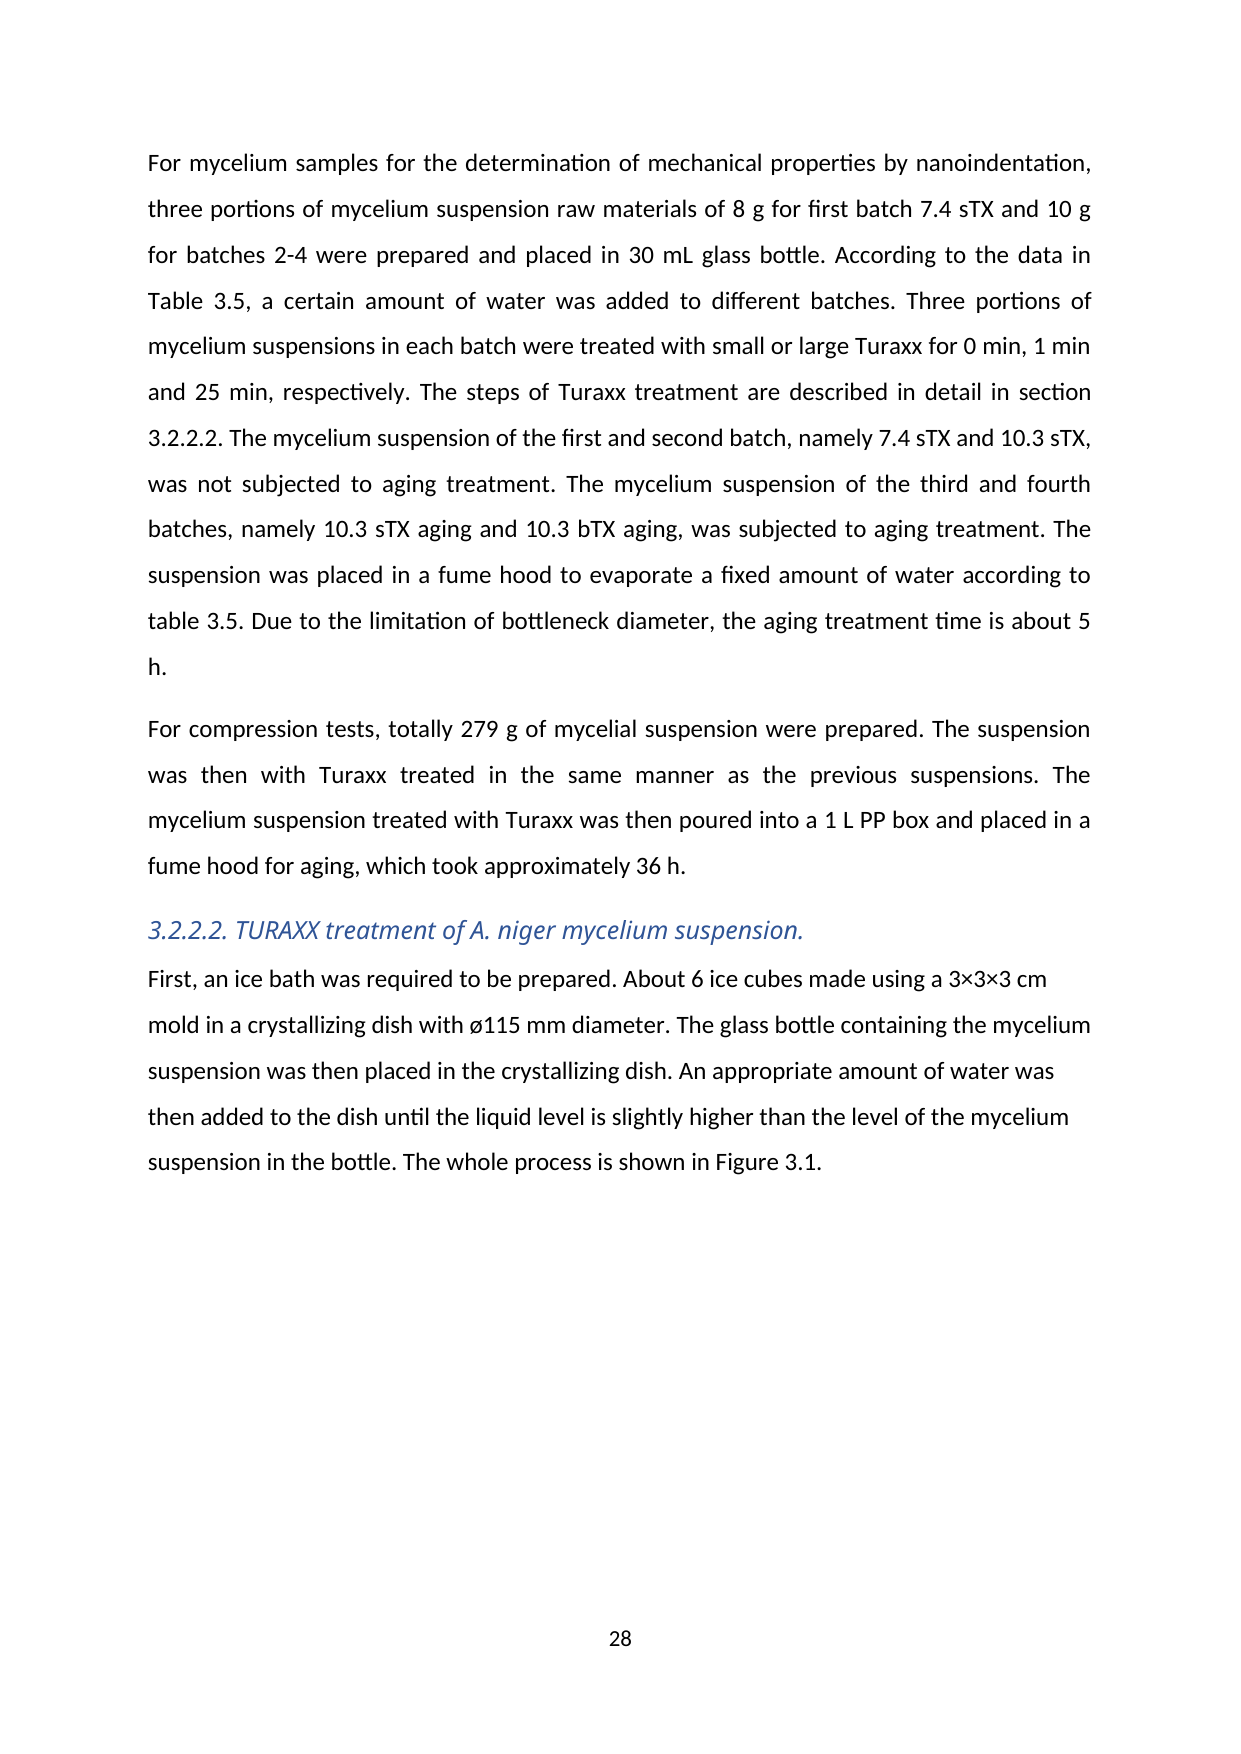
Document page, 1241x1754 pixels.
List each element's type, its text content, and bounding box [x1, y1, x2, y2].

text First, an ice bath was required to be prepared. About 6 ice cubes made using a 3×3×3 cm mold in a crystallizing dish with ø115 mm diameter. The glass bottle containing the mycelium suspension was then placed in the crystallizing dish. An appropriate amount of water was then added to the dish until the liquid level is slightly higher than the level of the mycelium suspension in the bottle. The whole process is shown in Figure 3.1. [148, 964, 1093, 1177]
text For mycelium samples for the determination of mechanical properties by nanoindentation, three portions of mycelium suspension raw materials of 8 g for first batch 7.4 sTX and 10 g for batches 2-4 were prepared and placed in 30 mL glass bottle. According to the data in Table 3.5, a certain amount of water was added to different batches. Three portions of mycelium suspensions in each batch were treated with small or large Turaxx for 0 min, 1 min and 25 min, respectively. The steps of Turaxx treatment are described in detail in section 3.2.2.2. The mycelium suspension of the first and second batch, namely 7.4 sTX and 10.3 sTX, was not subjected to aging treatment. The mycelium suspension of the third and fourth batches, namely 10.3 sTX aging and 10.3 bTX aging, was subjected to aging treatment. The suspension was placed in a fume hood to evaporate a fixed amount of water according to table 3.5. Due to the limitation of bottleneck diameter, the aging treatment time is about 5 h. [148, 148, 1093, 681]
subtitle 3.2.2.2. TURAXX treatment of A. niger mycelium suspension. [148, 913, 1093, 947]
text For compression tests, totally 279 g of mycelial suspension were prepared. The suspension was then with Turaxx treated in the same manner as the previous suspensions. The mycelium suspension treated with Turaxx was then poured into a 1 L PP box and placed in a fume hood for aging, which took approximately 36 h. [148, 713, 1093, 881]
